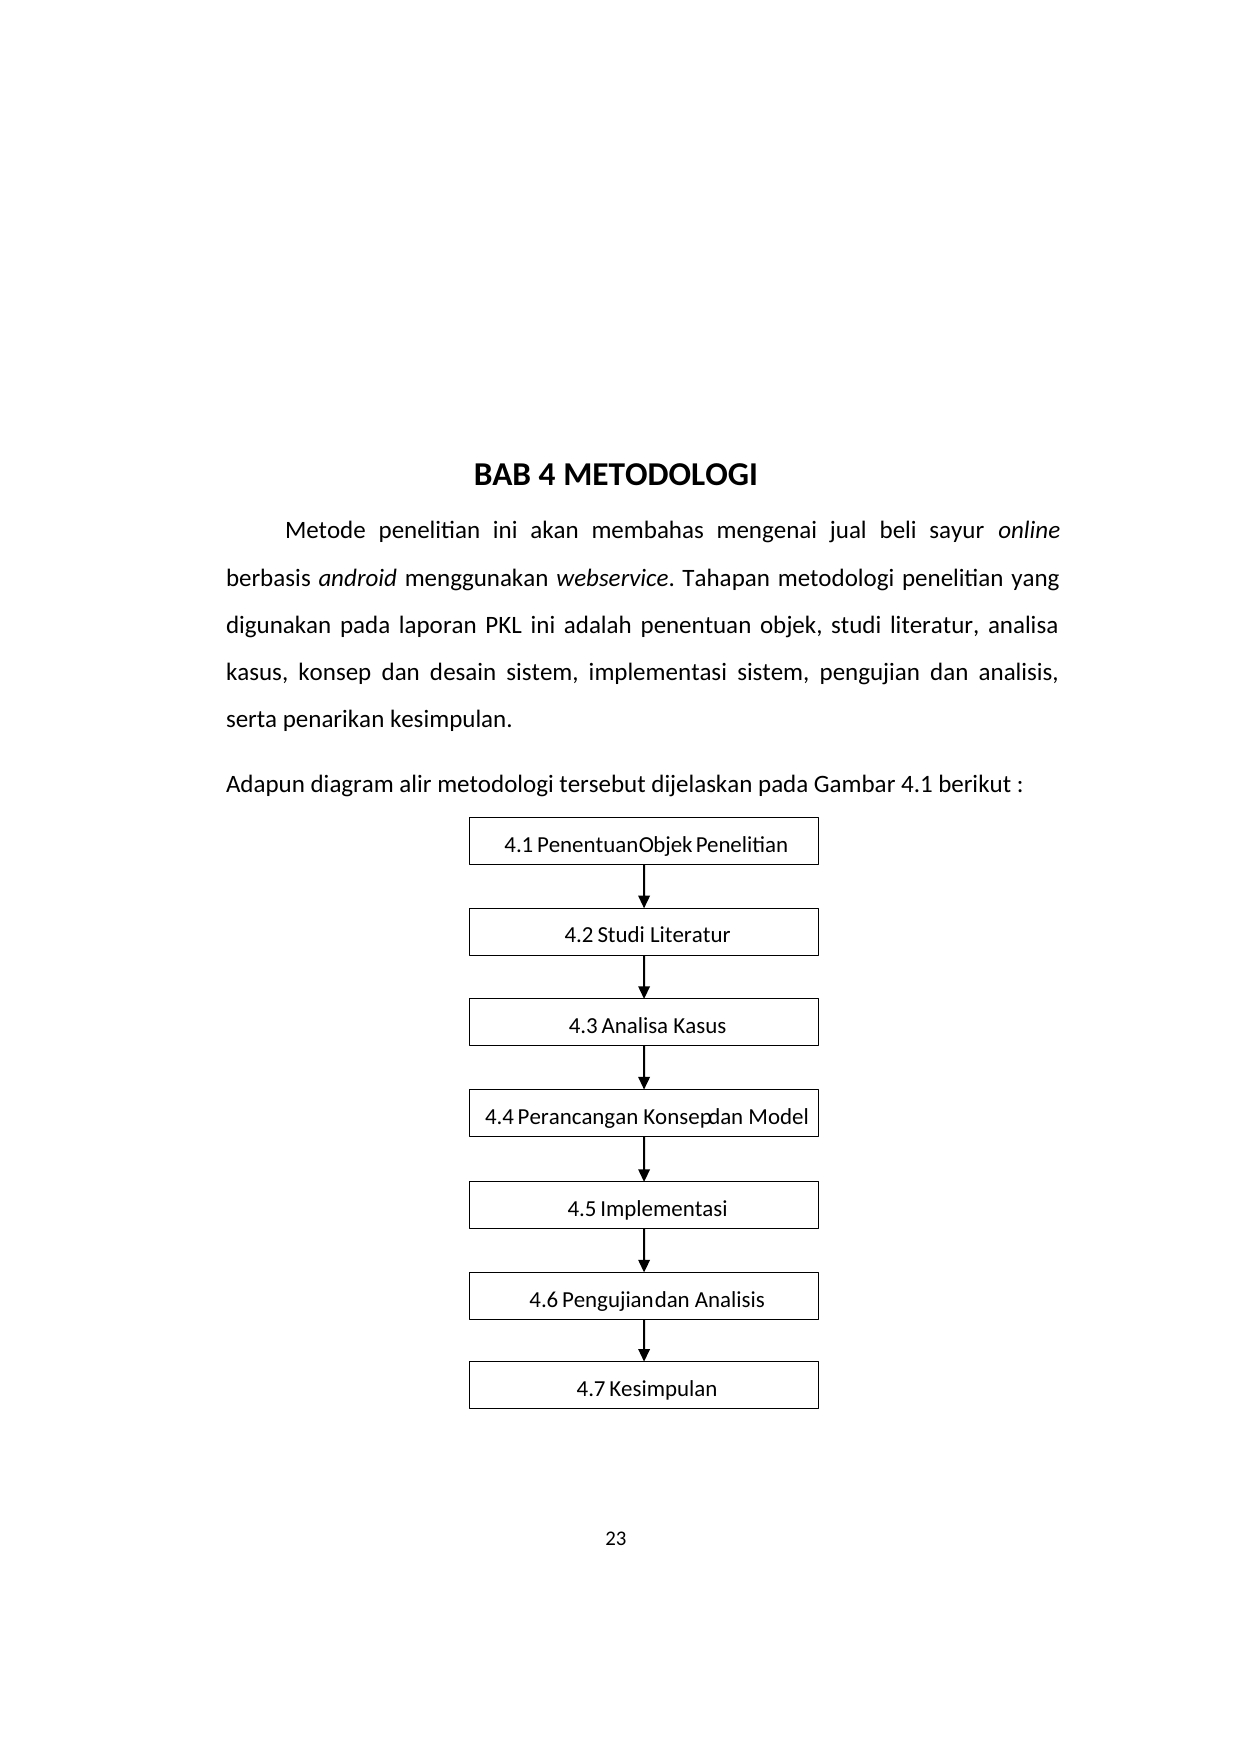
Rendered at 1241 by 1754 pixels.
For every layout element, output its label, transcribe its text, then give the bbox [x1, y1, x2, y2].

picture [470, 1189, 819, 1221]
picture [470, 1280, 819, 1312]
text Adapun diagram alir metodologi tersebut dijelaskan pada Gambar 4.1 berikut : [226, 769, 1090, 799]
picture [470, 916, 819, 947]
picture [470, 825, 819, 857]
text METODOLOGI [141, 453, 1090, 494]
picture [470, 1006, 819, 1038]
picture [470, 1369, 819, 1401]
text Metode penelitian ini akan membahas mengenai jual beli sayur online berbasis android menggunakan webservice. Tahapan metodologi penelitian yang digunakan pada laporan PKL ini adalah penentuan objek, studi literatur, analisa kasus, konsep dan desain sistem, implementasi sistem, pengujian dan analisis, serta penarikan kesimpulan. [226, 514, 1060, 734]
picture [470, 1097, 819, 1129]
